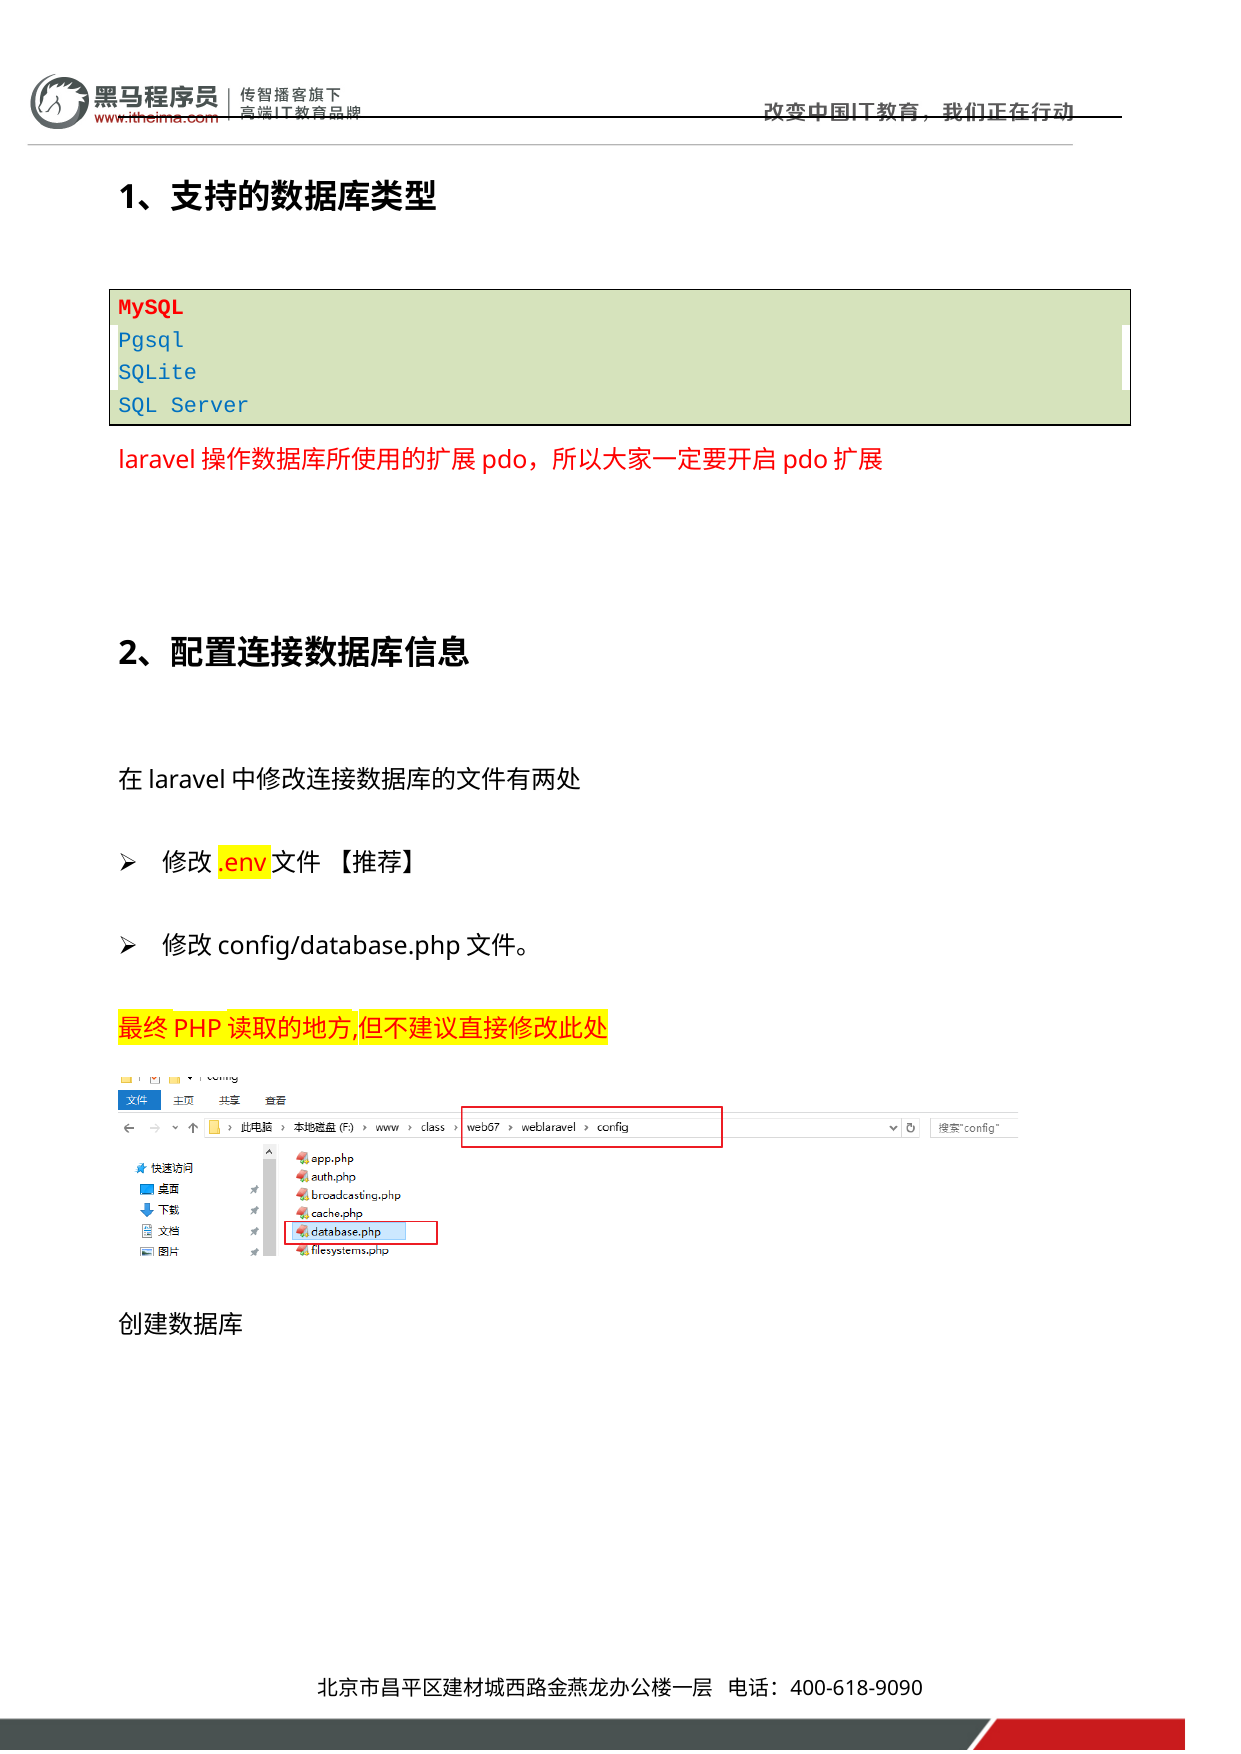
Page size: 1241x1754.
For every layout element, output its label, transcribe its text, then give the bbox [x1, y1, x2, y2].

text MySQL [110, 290, 1130, 325]
subtitle 1、支持的数据库类型 [118, 162, 1122, 227]
picture [0, 1659, 1186, 1750]
text Pgsql [118, 325, 1122, 357]
list 修改 config/database.php文件。 [118, 911, 1122, 976]
text 创建数据库 [118, 1290, 1122, 1355]
list 修改 .env文件 【推荐】 [118, 828, 1122, 893]
subtitle 2、配置连接数据库信息 [118, 618, 1122, 683]
text SQL Server [110, 387, 1130, 424]
picture [0, 3, 1176, 153]
text 最终PHP读取的地方,但不建议直接修改此处 [118, 994, 1122, 1059]
text 在laravel中修改连接数据库的文件有两处 [118, 745, 1122, 810]
text laravel操作数据库所使用的扩展 pdo，所以大家一定要开启pdo扩展 [118, 426, 1122, 491]
text SQLite [118, 357, 1122, 387]
picture [118, 1077, 1019, 1256]
